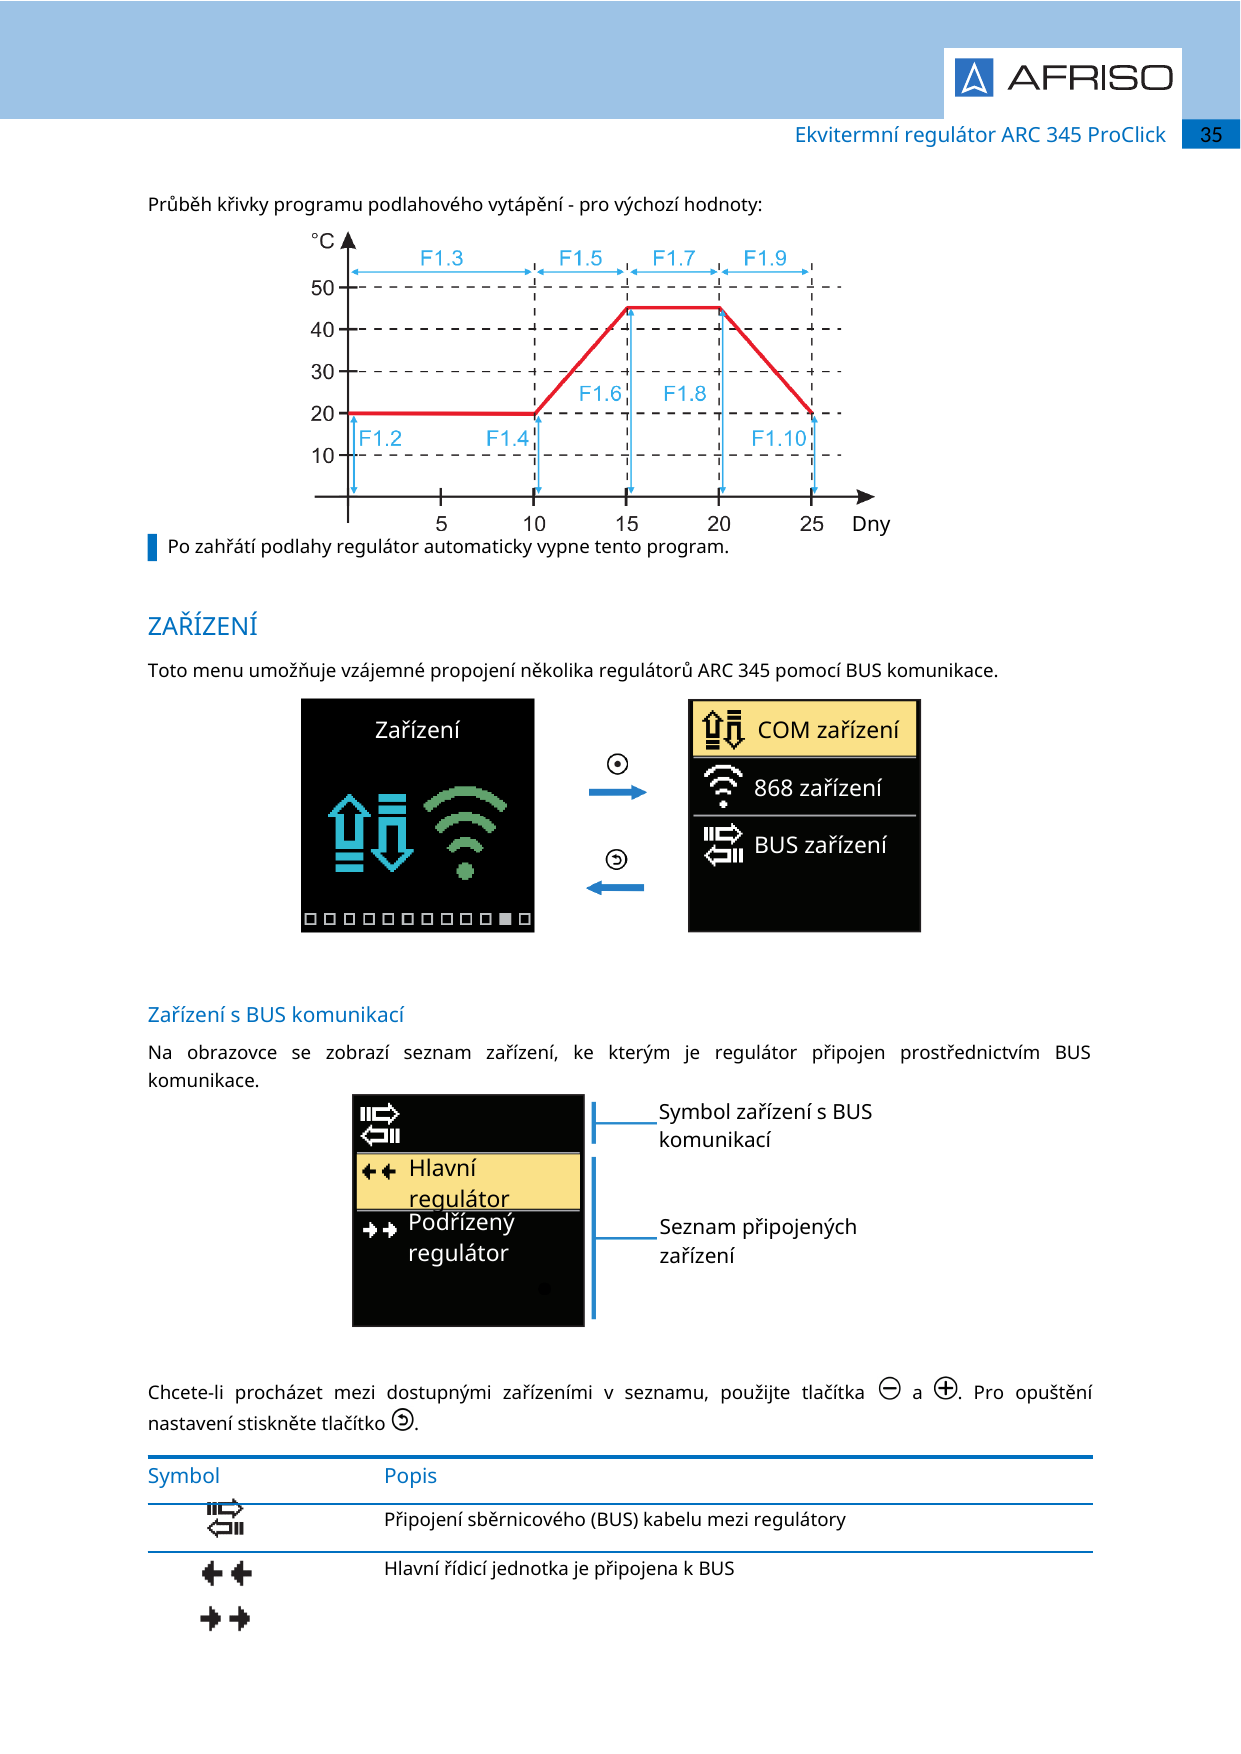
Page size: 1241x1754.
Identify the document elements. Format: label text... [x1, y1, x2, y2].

text Zařízení [148, 608, 1093, 642]
picture [390, 1406, 414, 1431]
text Symbol Popis [148, 1459, 1093, 1492]
picture [299, 697, 923, 934]
text Toto menu umožňuje vzájemné propojení několika regulátorů ARC 345 pomocí BUS komunikace. [148, 657, 1093, 683]
text Zařízení s BUS komunikací [148, 1000, 1093, 1029]
text Průběh křivky programu podlahového vytápění - pro výchozí hodnoty: [148, 192, 1093, 217]
text Připojení sběrnicového (BUS) kabelu mezi regulátory [148, 1505, 1093, 1532]
picture [350, 1092, 658, 1329]
text Chcete-li procházet mezi dostupnými zařízeními v seznamu, použijte tlačítka a . Pro opuštění nastavení stiskněte tlačítko . [148, 1376, 1093, 1436]
picture [203, 1532, 244, 1538]
text Na obrazovce se zobrazí seznam zařízení, ke kterým je regulátor připojen prostřednictvím BUS komunikace. [148, 1039, 1093, 1092]
picture [196, 1603, 252, 1634]
picture [877, 1376, 901, 1400]
picture [933, 1376, 958, 1400]
picture [308, 229, 897, 541]
picture [203, 1496, 244, 1502]
picture [198, 1580, 254, 1590]
text Hlavní řídicí jednotka je připojena k BUS [148, 1553, 1093, 1580]
